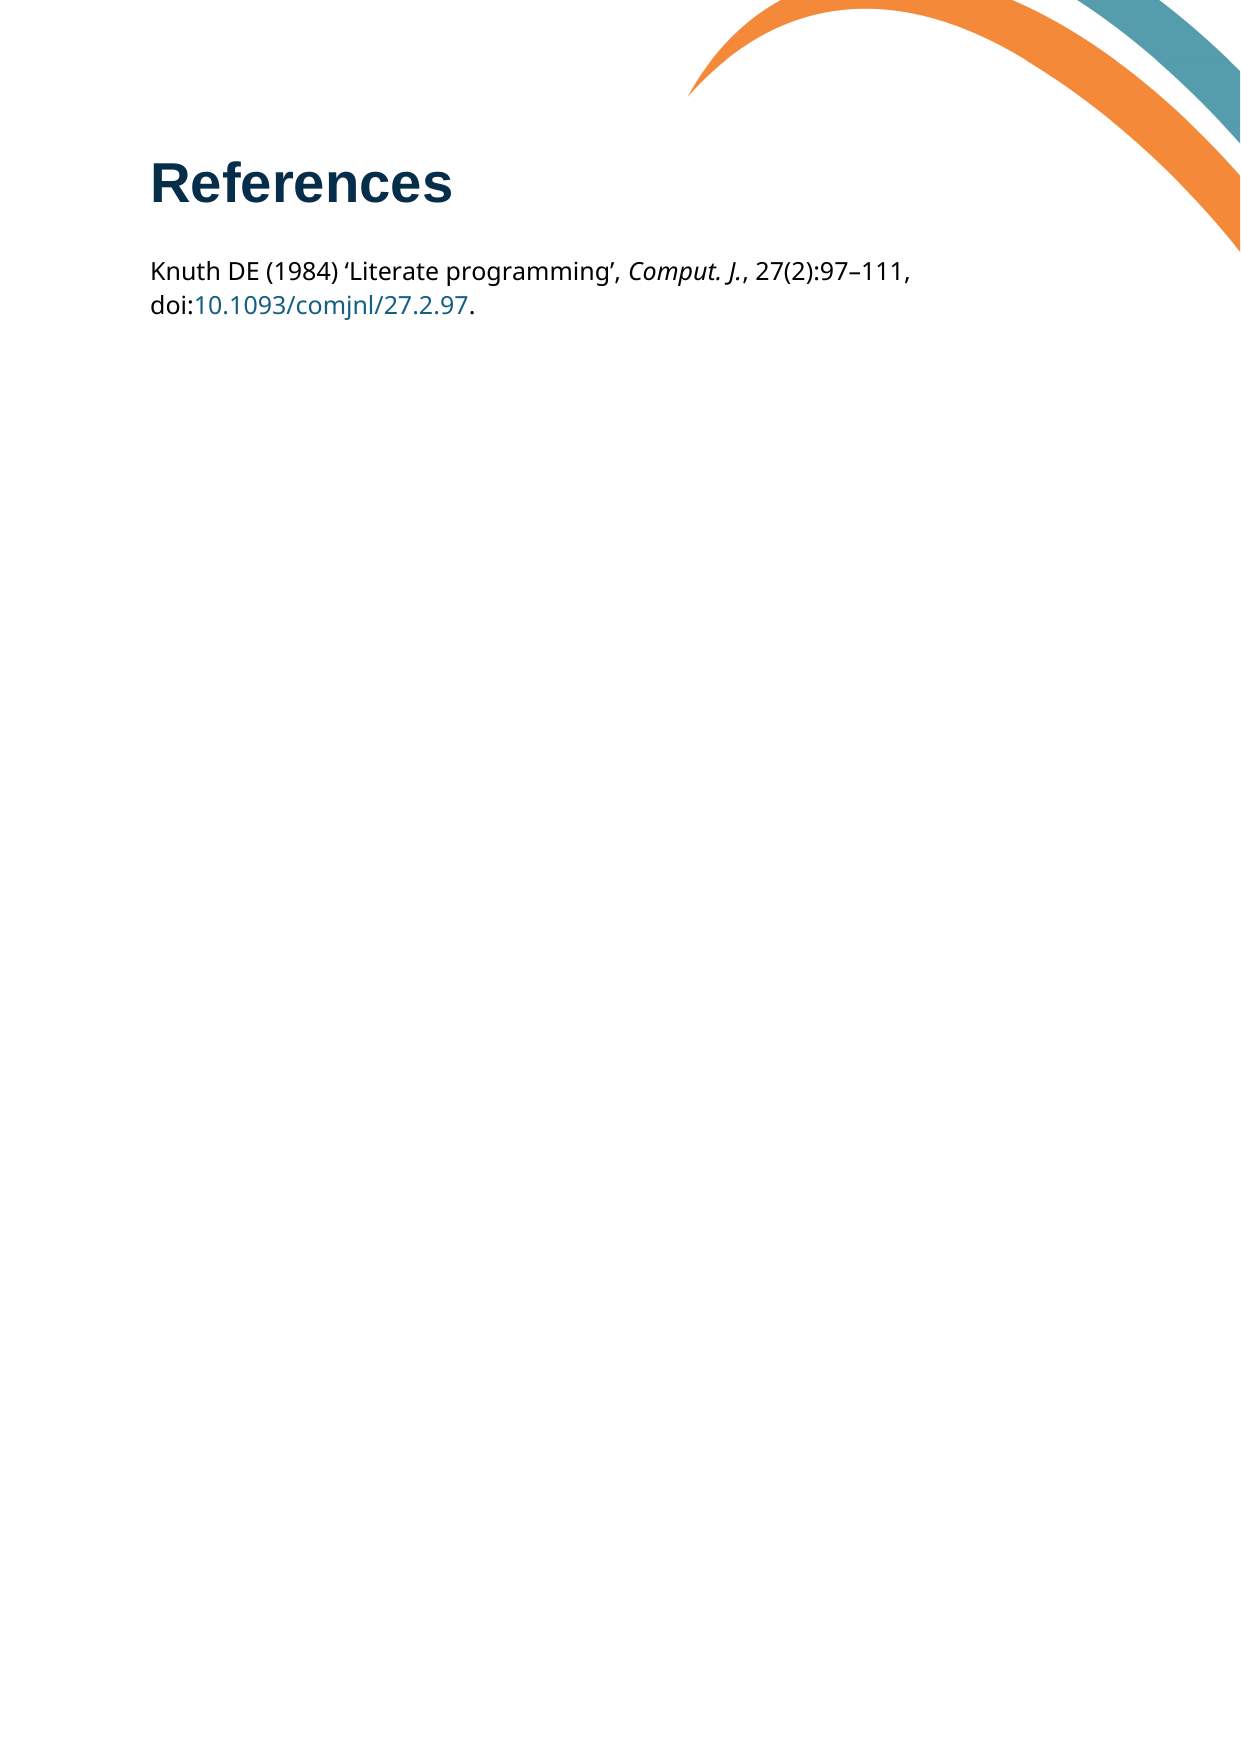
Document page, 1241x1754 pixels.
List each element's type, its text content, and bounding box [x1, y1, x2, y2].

text Knuth DE (1984) ‘Literate programming’, Comput. J., 27(2):97–111, doi:10.1093/comjnl/27.2.97. [150, 253, 1090, 322]
subtitle References [150, 150, 1090, 215]
picture [19, 0, 1241, 306]
